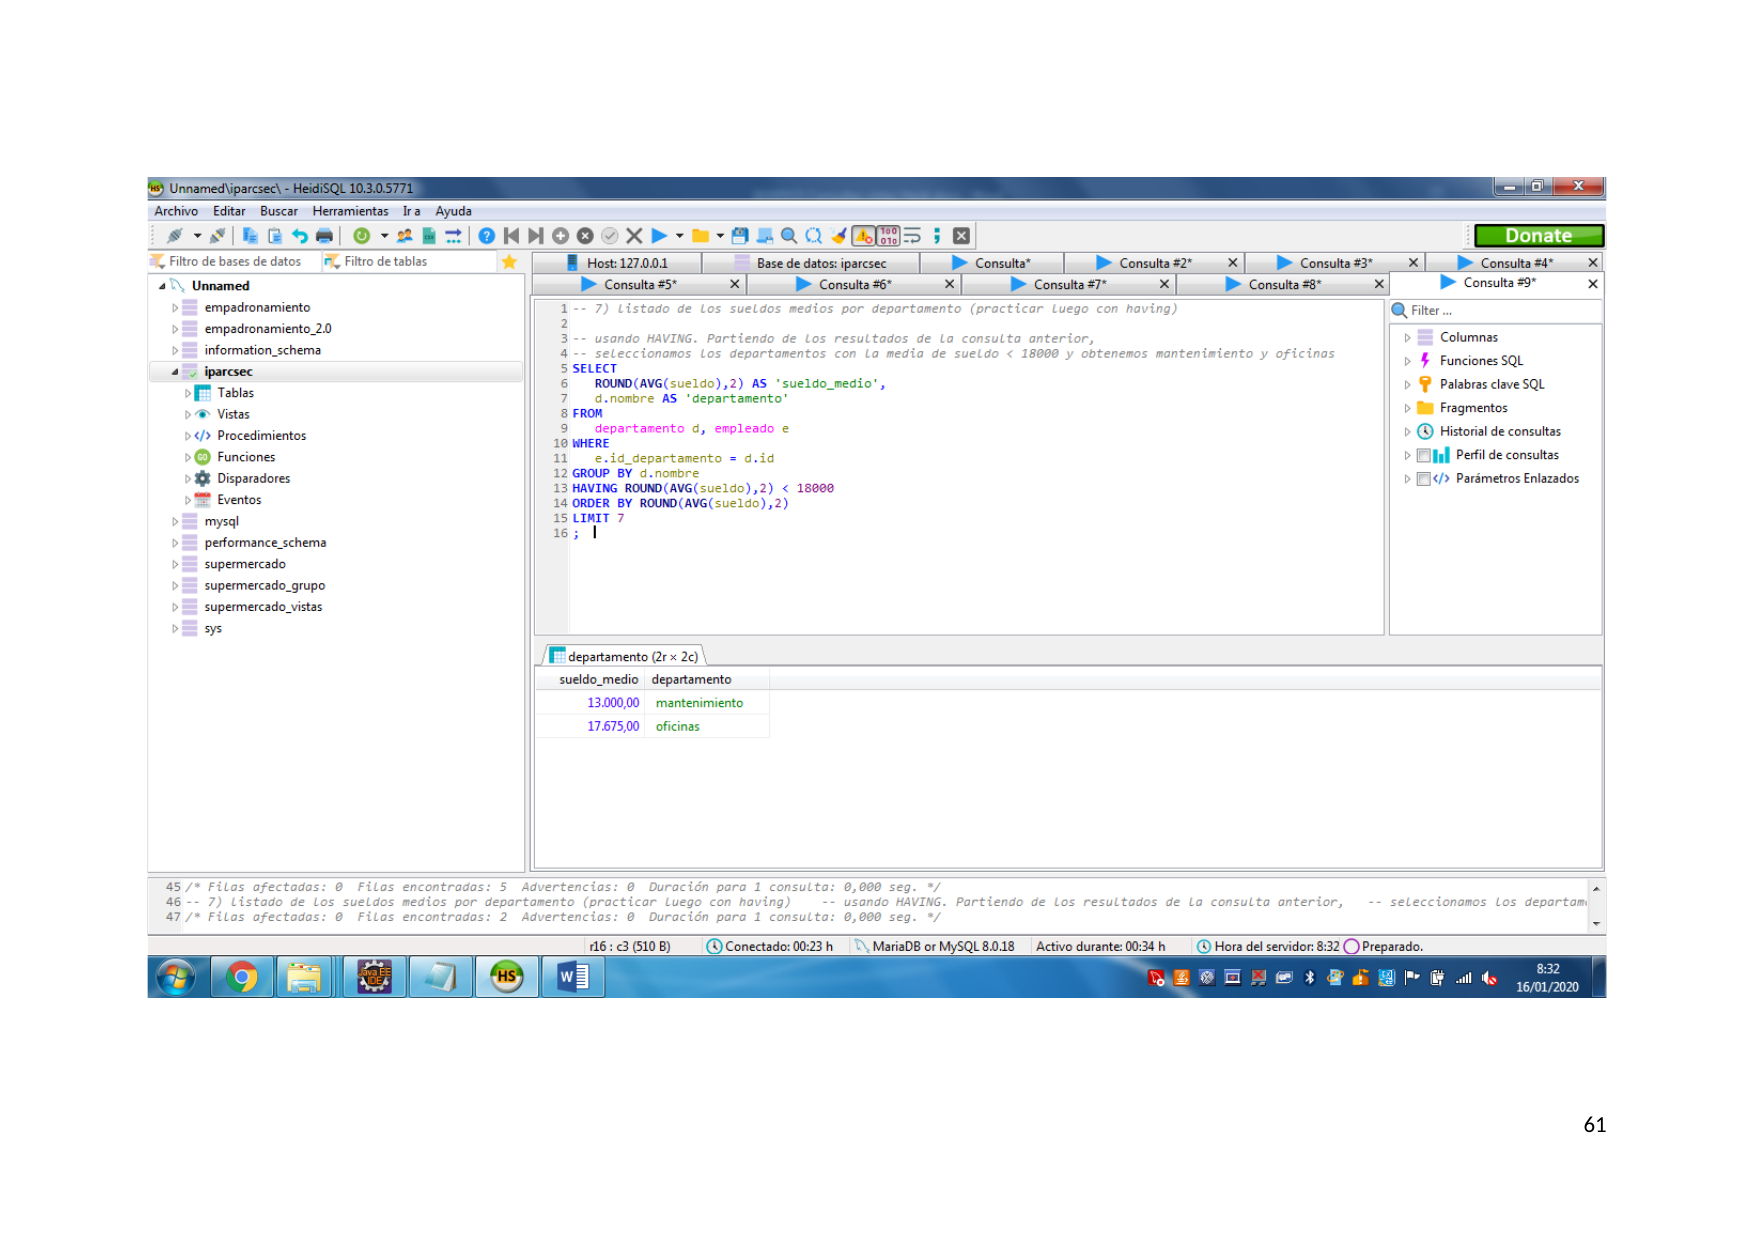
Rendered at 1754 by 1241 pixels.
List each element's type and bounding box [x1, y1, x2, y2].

picture [147, 177, 1607, 998]
